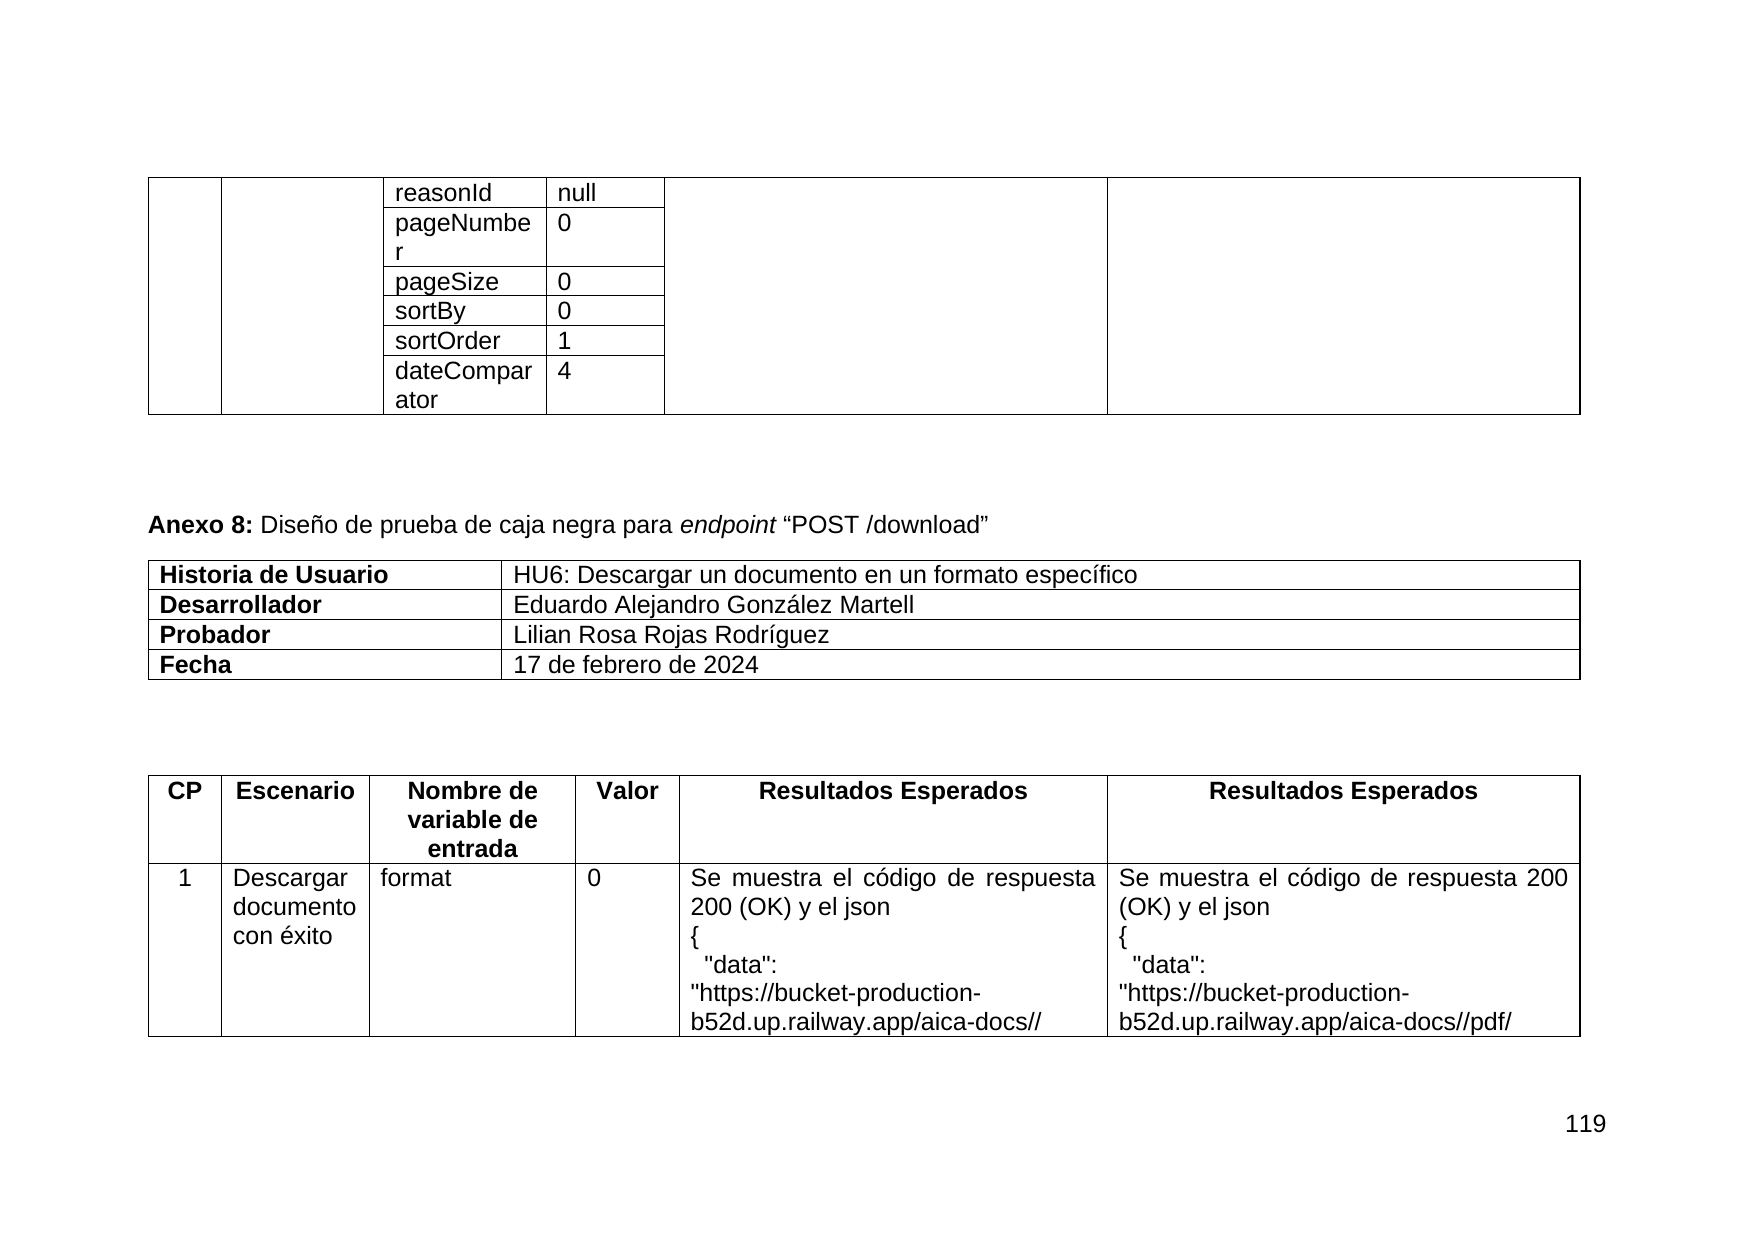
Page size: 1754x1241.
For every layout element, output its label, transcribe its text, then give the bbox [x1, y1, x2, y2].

table_cell reasonId [384, 178, 546, 207]
table_header Valor [576, 776, 679, 862]
table_cell 0 [547, 296, 664, 325]
table_cell sortBy [384, 296, 546, 325]
table_header Nombre de variable de entrada [370, 776, 575, 862]
table_cell null [547, 178, 664, 207]
table_header Resultados Esperados [680, 776, 1107, 862]
table_cell Lilian Rosa Rojas Rodríguez [502, 620, 1579, 649]
table_cell 17 de febrero de 2024 [502, 650, 1579, 679]
table_cell 0 [576, 864, 679, 1036]
table_cell pageSize [384, 267, 546, 295]
table_cell 4 [547, 356, 664, 413]
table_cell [1108, 864, 1579, 1036]
table_header Escenario [222, 776, 369, 862]
table_cell 0 [547, 208, 664, 266]
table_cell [222, 864, 369, 1036]
table_header Historia de Usuario [149, 561, 501, 589]
table_header Resultados Esperados [1108, 776, 1579, 862]
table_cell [680, 864, 1107, 1036]
table_cell 0 [547, 267, 664, 295]
table_cell format [370, 864, 575, 1036]
table_cell pageNumber [384, 208, 546, 266]
text Anexo 8: Diseño de prueba de caja negra para endpoint “POST /download” [148, 510, 1606, 539]
table_cell 1 [547, 326, 664, 355]
table_cell 1 [149, 864, 221, 1036]
table_header CP [149, 776, 221, 862]
table_cell Eduardo Alejandro González Martell [502, 590, 1579, 619]
table_cell Probador [149, 620, 501, 649]
table_cell sortOrder [384, 326, 546, 355]
table_cell Fecha [149, 650, 501, 679]
table_cell Desarrollador [149, 590, 501, 619]
table_cell dateComparator [384, 356, 546, 413]
table_header HU6: Descargar un documento en un formato específico [502, 561, 1579, 589]
